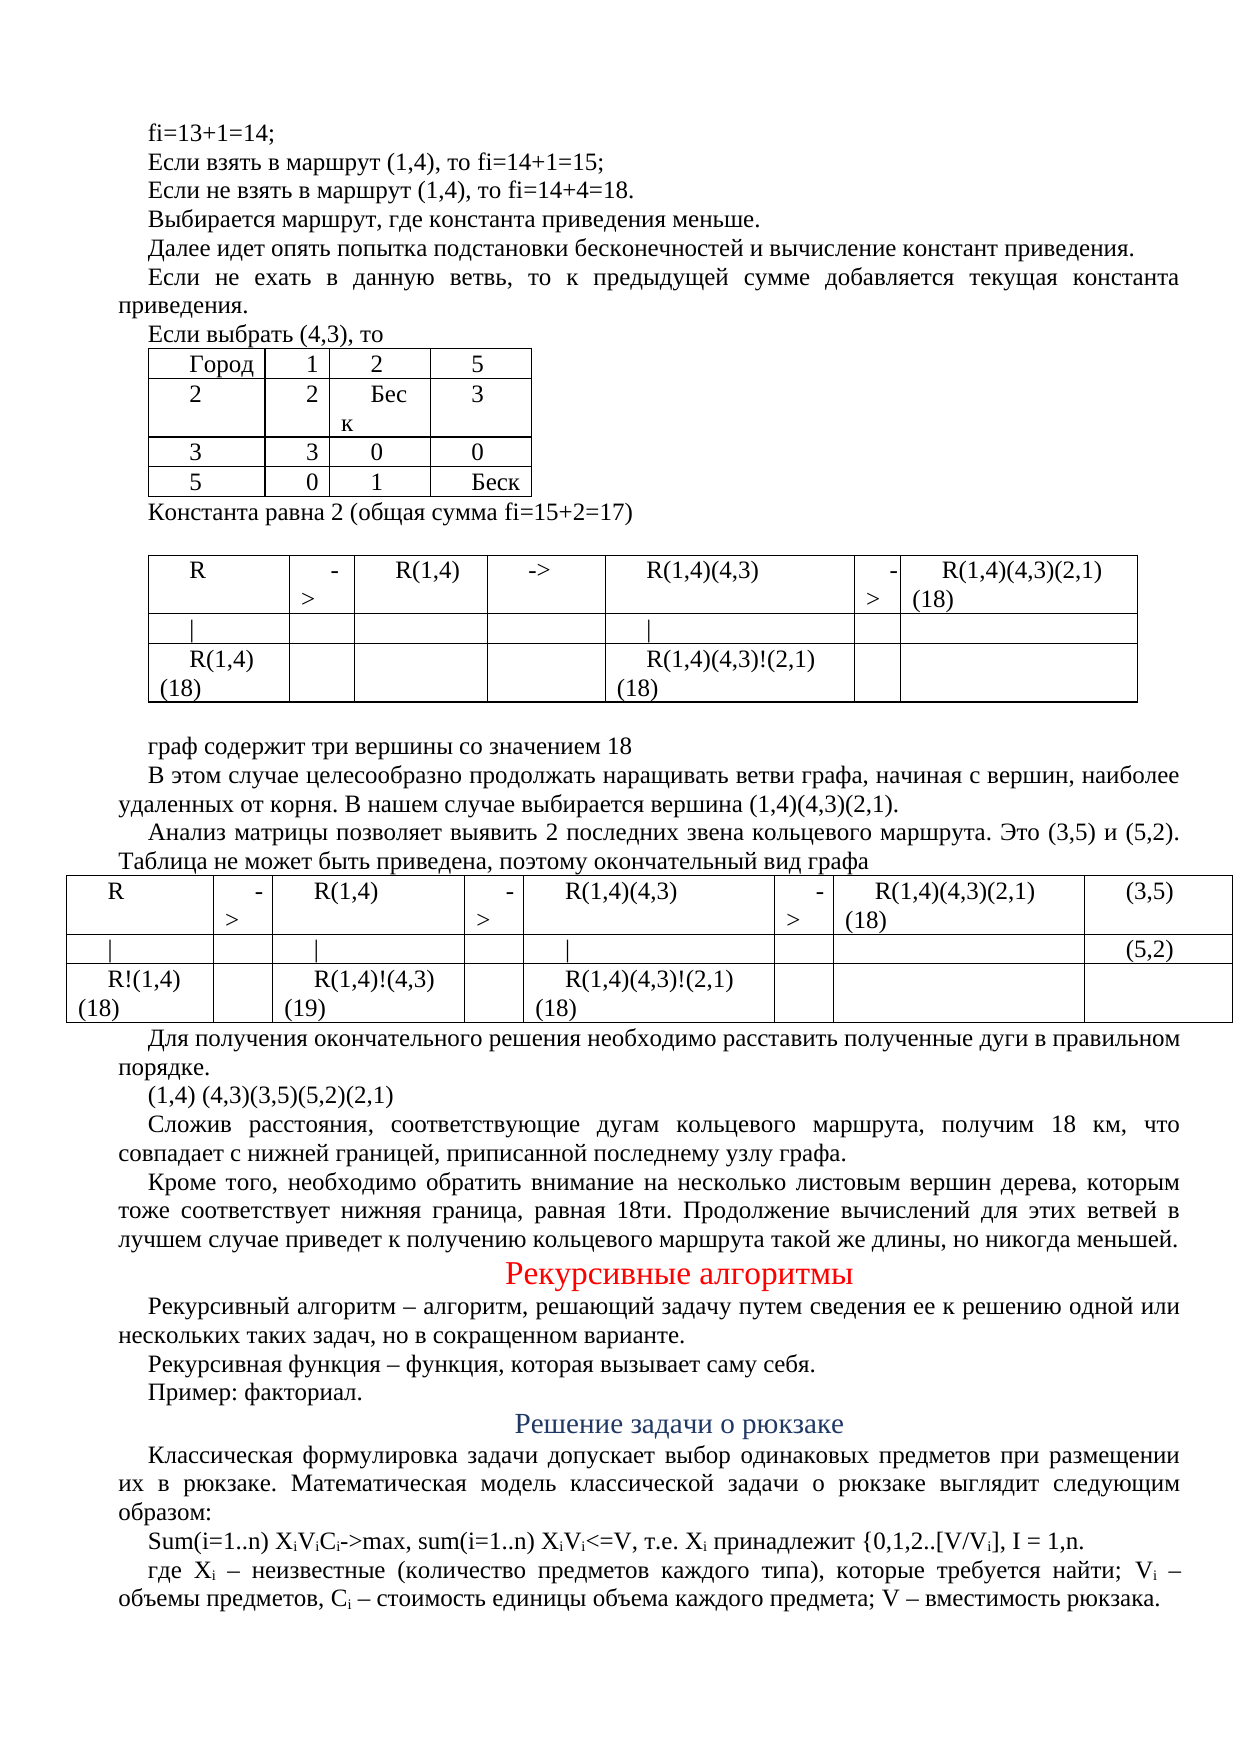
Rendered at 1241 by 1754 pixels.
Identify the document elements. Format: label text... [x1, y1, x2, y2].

text Пример: факториал. [118, 1377, 1181, 1406]
table_cell 3 [149, 438, 264, 466]
text (1,4) (4,3)(3,5)(5,2)(2,1) [118, 1080, 1181, 1109]
table_header R(1,4) [355, 556, 487, 613]
table_cell 3 [431, 379, 531, 436]
table_header R(1,4)(4,3) [524, 876, 774, 933]
table_cell R(1,4)(4,3)!(2,1) (18) [606, 644, 854, 701]
table_cell 5 [149, 467, 264, 496]
table_cell [901, 644, 1137, 701]
table_header R(1,4)(4,3)(2,1) (18) [834, 876, 1084, 933]
text Если не ехать в данную ветвь, то к предыдущей сумме добавляется текущая константа приведения. [118, 262, 1181, 319]
text Далее идет опять попытка подстановки бесконечностей и вычисление констант приведения. [118, 233, 1181, 262]
table_header R [67, 876, 213, 933]
table_cell | [67, 935, 213, 963]
table_cell Беск [330, 379, 430, 436]
table_header -> [214, 876, 272, 933]
table_cell 0 [266, 467, 329, 496]
text Анализ матрицы позволяет выявить 2 последних звена кольцевого маршрута. Это (3,5) и (5,2). Таблица не может быть приведена, поэтому окончательный вид графа [118, 817, 1181, 875]
text Выбирается маршрут, где константа приведения меньше. [118, 204, 1181, 233]
text граф содержит три вершины со значением 18 [118, 731, 1181, 760]
table_header -> [465, 876, 523, 933]
text Кроме того, необходимо обратить внимание на несколько листовым вершин дерева, которым тоже соответствует нижняя граница, равная 18ти. Продолжение вычислений для этих ветвей в лучшем случае приведет к получению кольцевого маршрута такой же длины, но никогда меньшей. [118, 1167, 1181, 1253]
table_cell [901, 614, 1137, 643]
table_cell 3 [266, 438, 329, 466]
table_cell Беск [431, 467, 531, 496]
table_cell [290, 644, 354, 701]
table_cell [775, 935, 833, 963]
table_cell | [524, 935, 774, 963]
table_cell [855, 644, 900, 701]
table_cell 1 [330, 467, 430, 496]
table_header -> [775, 876, 833, 933]
text Решение задачи о рюкзаке [118, 1406, 1181, 1440]
text Сложив расстояния, соответствующие дугам кольцевого маршрута, получим 18 км, что совпадает с нижней границей, приписанной последнему узлу графа. [118, 1109, 1181, 1167]
text Рекурсивная функция – функция, которая вызывает саму себя. [118, 1349, 1181, 1377]
table_header R(1,4) [273, 876, 464, 933]
table_header 1 [266, 349, 329, 378]
table_cell [214, 964, 272, 1022]
text Sum(i=1..n) XiViCi->max, sum(i=1..n) XiVi<=V, т.е. Xi принадлежит {0,1,2..[V/Vi], I = 1,n. [118, 1526, 1181, 1555]
table_cell [488, 614, 605, 643]
table_cell R(1,4) (18) [149, 644, 289, 701]
table_cell 0 [330, 438, 430, 466]
table_cell [465, 964, 523, 1022]
table_cell [214, 935, 272, 963]
table_header -> [855, 556, 900, 613]
table_cell [290, 614, 354, 643]
table_cell | [149, 614, 289, 643]
table_cell [1085, 964, 1232, 1022]
table_cell (5,2) [1085, 935, 1232, 963]
table_cell | [273, 935, 464, 963]
text fi=13+1=14; [118, 118, 1181, 147]
table_header (3,5) [1085, 876, 1232, 933]
table_cell [775, 964, 833, 1022]
table_cell | [606, 614, 854, 643]
text Для получения окончательного решения необходимо расставить полученные дуги в правильном порядке. [118, 1023, 1181, 1080]
table_header 5 [431, 349, 531, 378]
table_cell 2 [149, 379, 264, 436]
table_cell 2 [266, 379, 329, 436]
table_header R(1,4)(4,3) [606, 556, 854, 613]
table_cell 0 [431, 438, 531, 466]
text Классическая формулировка задачи допускает выбор одинаковых предметов при размещении их в рюкзаке. Математическая модель классической задачи о рюкзаке выглядит следующим образом: [118, 1440, 1181, 1526]
table_header R [149, 556, 289, 613]
text где Xi – неизвестные (количество предметов каждого типа), которые требуется найти; Vi – объемы предметов, Ci – стоимость единицы объема каждого предмета; V – вместимость рюкзака. [118, 1555, 1181, 1612]
table_cell R(1,4)(4,3)!(2,1) (18) [524, 964, 774, 1022]
text В этом случае целесообразно продолжать наращивать ветви графа, начиная с вершин, наиболее удаленных от корня. В нашем случае выбирается вершина (1,4)(4,3)(2,1). [118, 760, 1181, 817]
table_cell [465, 935, 523, 963]
text Рекурсивный алгоритм – алгоритм, решающий задачу путем сведения ее к решению одной или нескольких таких задач, но в сокращенном варианте. [118, 1291, 1181, 1349]
table_header -> [290, 556, 354, 613]
table_cell [855, 614, 900, 643]
table_cell [834, 935, 1084, 963]
text Константа равна 2 (общая сумма fi=15+2=17) [118, 497, 1181, 526]
table_cell [834, 964, 1084, 1022]
table_header 2 [330, 349, 430, 378]
table_cell R!(1,4) (18) [67, 964, 213, 1022]
table_cell [488, 644, 605, 701]
text Рекурсивные алгоритмы [118, 1253, 1181, 1291]
table_header Город [149, 349, 264, 378]
text Если выбрать (4,3), то [118, 319, 1181, 348]
text Если не взять в маршрут (1,4), то fi=14+4=18. [118, 176, 1181, 204]
table_header R(1,4)(4,3)(2,1) (18) [901, 556, 1137, 613]
text Если взять в маршрут (1,4), то fi=14+1=15; [118, 147, 1181, 176]
table_header -> [488, 556, 605, 613]
table_cell [355, 614, 487, 643]
table_cell R(1,4)!(4,3) (19) [273, 964, 464, 1022]
table_cell [355, 644, 487, 701]
